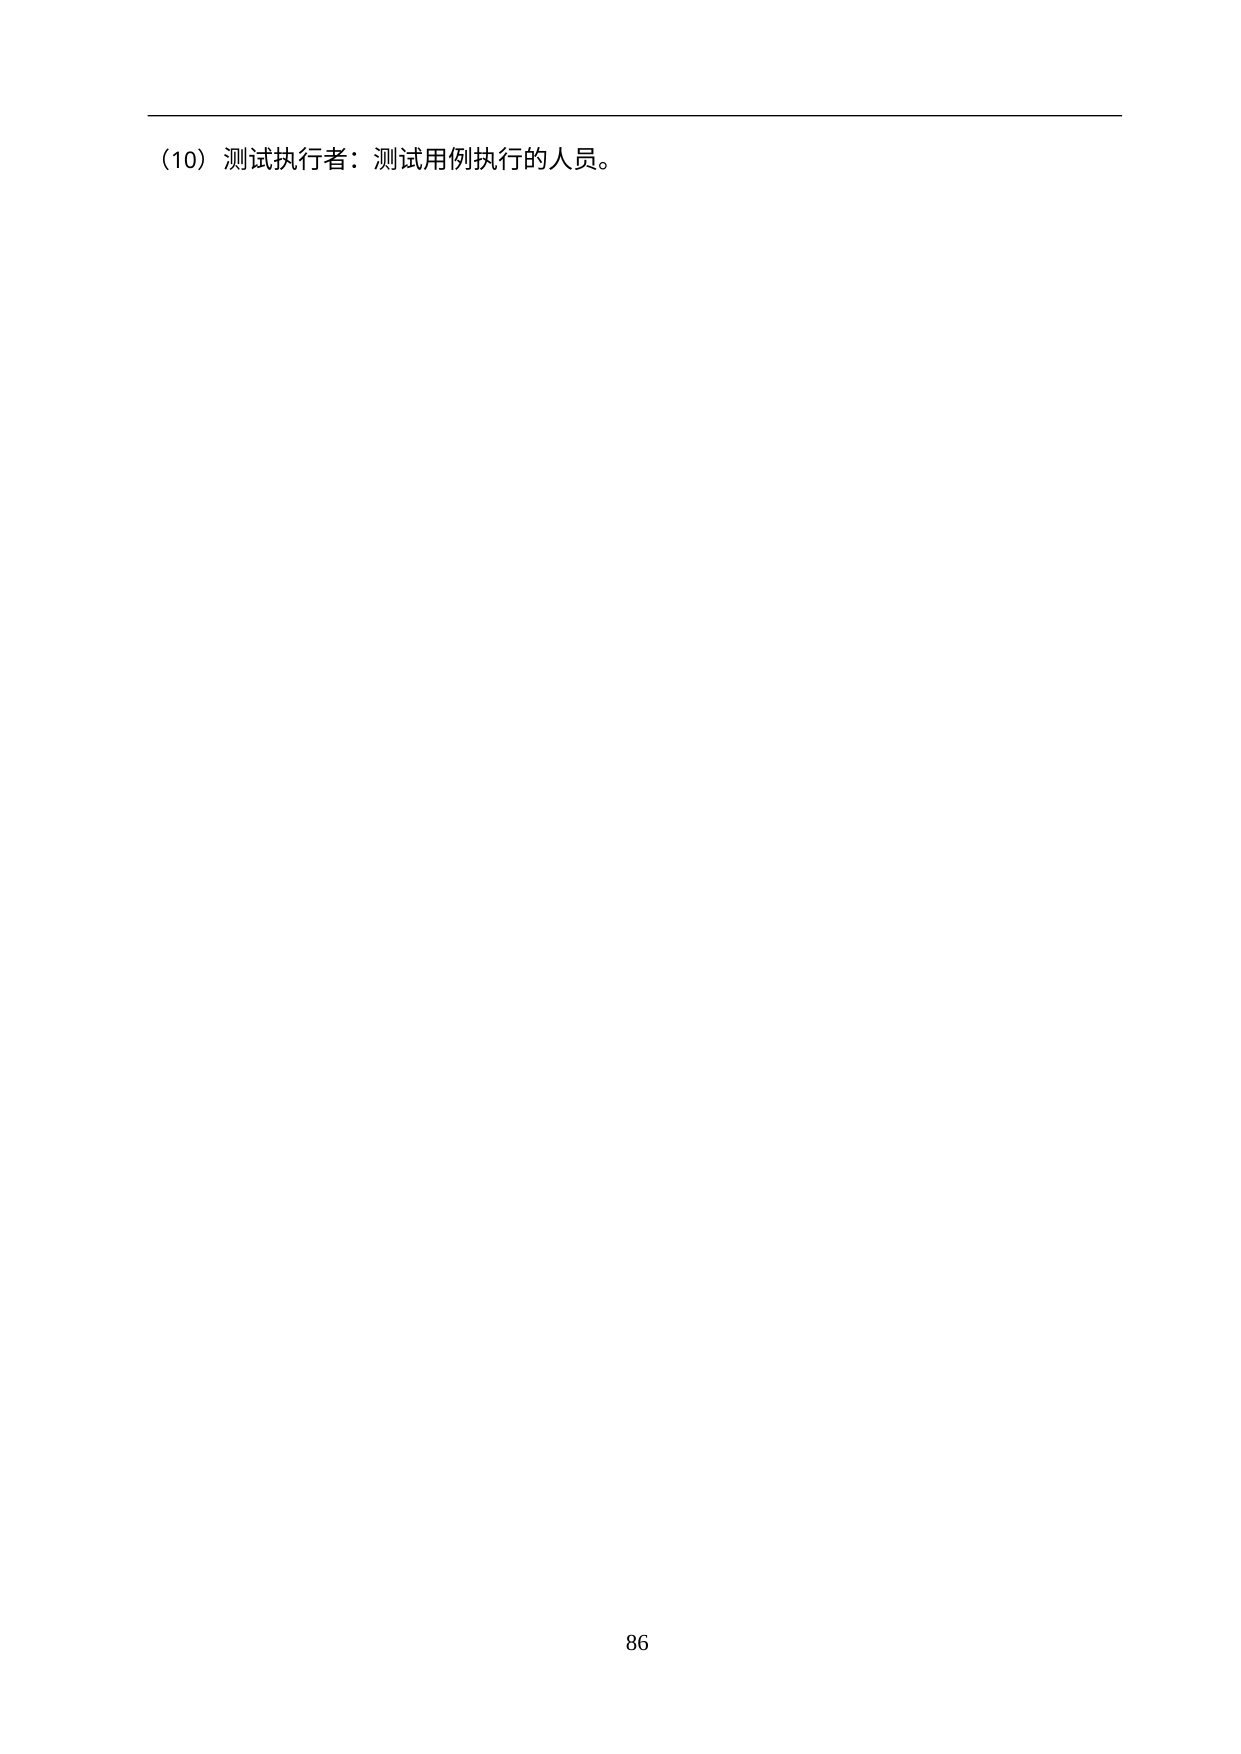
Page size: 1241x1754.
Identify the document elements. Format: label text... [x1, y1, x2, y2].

subtitle 测试执行者：测试用例执行的人员。 [148, 139, 1146, 176]
